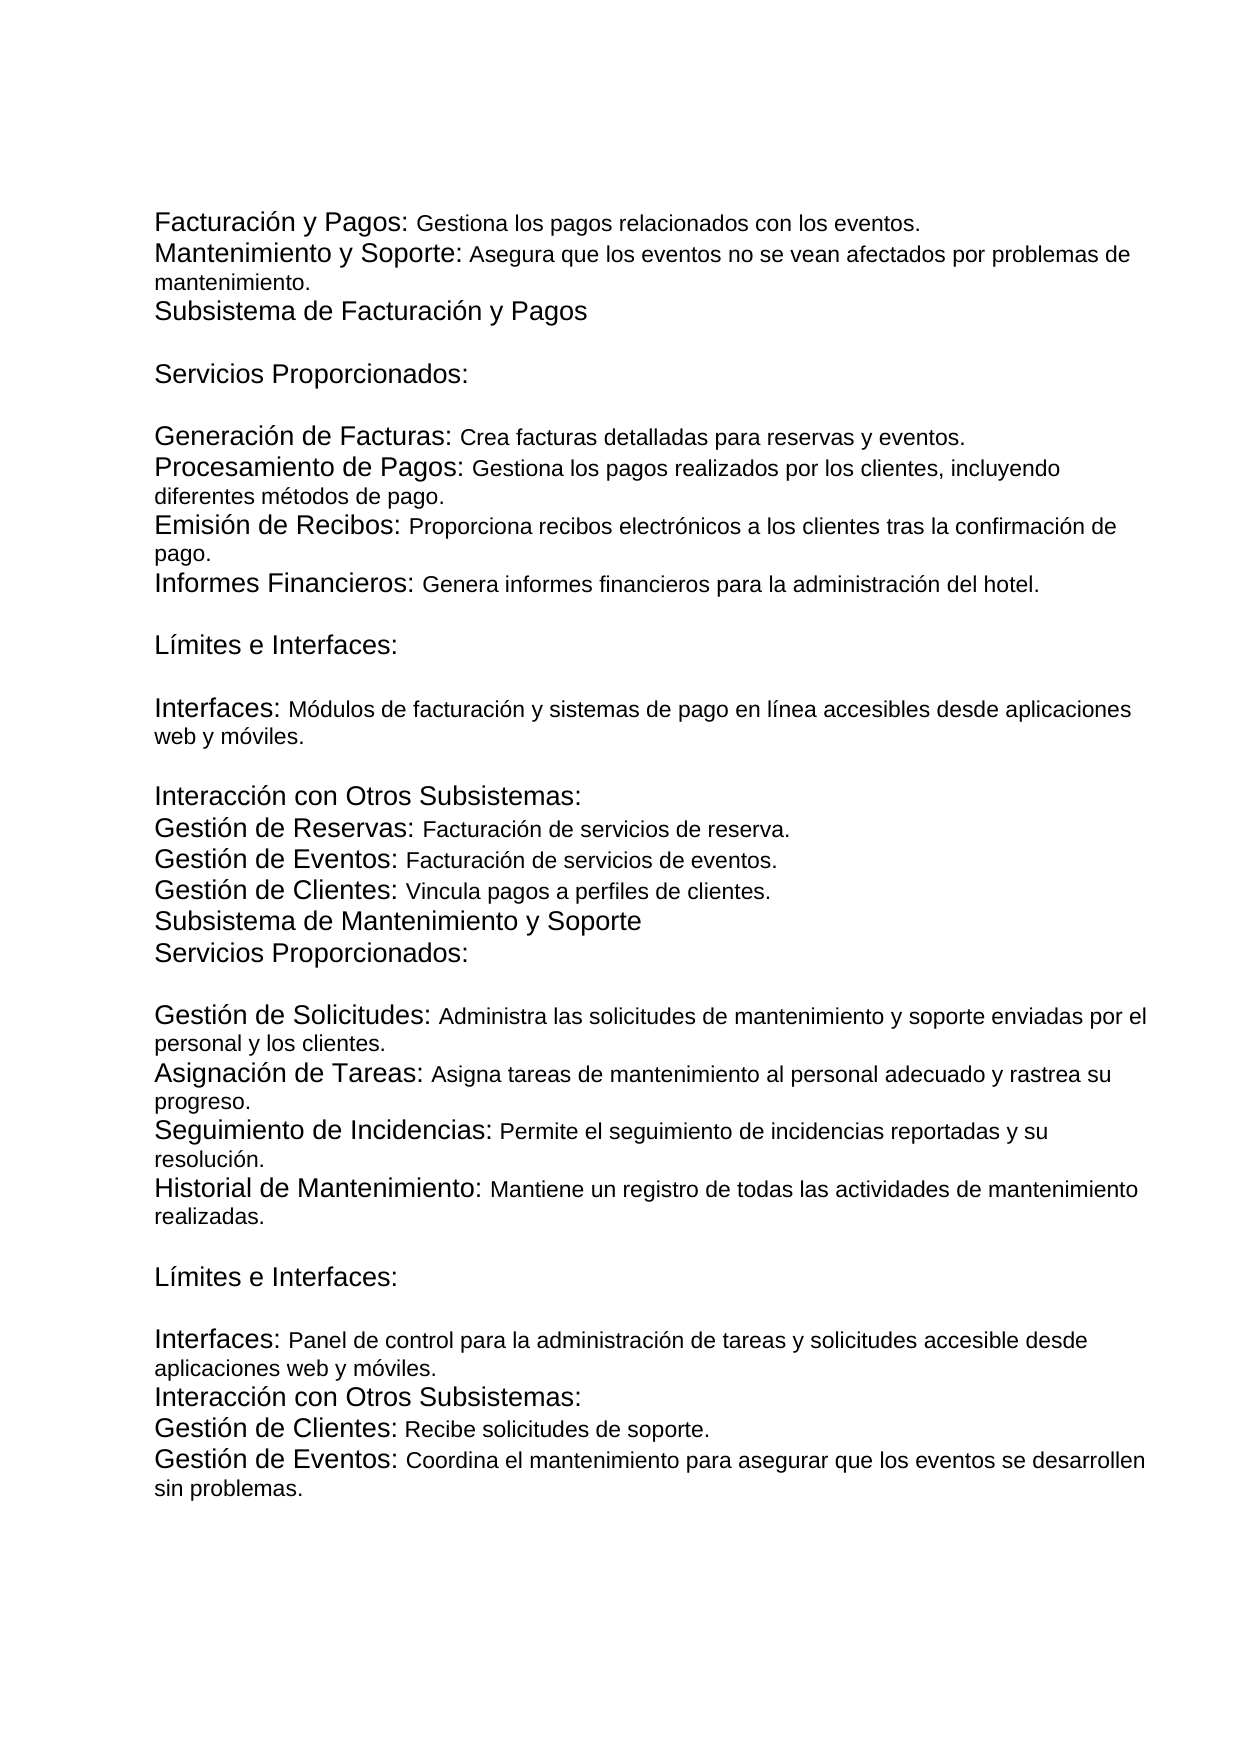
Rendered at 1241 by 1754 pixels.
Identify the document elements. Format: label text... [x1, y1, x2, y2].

text Historial de Mantenimiento: Mantiene un registro de todas las actividades de mantenimiento realizadas. [154, 1172, 1159, 1229]
text Asignación de Tareas: Asigna tareas de mantenimiento al personal adecuado y rastrea su progreso. [154, 1057, 1159, 1114]
text Informes Financieros: Genera informes financieros para la administración del hotel. [154, 567, 1159, 598]
text Procesamiento de Pagos: Gestiona los pagos realizados por los clientes, incluyendo diferentes métodos de pago. [154, 451, 1159, 509]
text Gestión de Reservas: Facturación de servicios de reserva. [154, 812, 1159, 843]
text Servicios Proporcionados: [154, 937, 1159, 968]
text Mantenimiento y Soporte: Asegura que los eventos no se vean afectados por problemas de mantenimiento. [154, 237, 1159, 295]
text Interfaces: Módulos de facturación y sistemas de pago en línea accesibles desde aplicaciones web y móviles. [154, 692, 1159, 749]
text Servicios Proporcionados: [154, 358, 1159, 389]
text Gestión de Clientes: Vincula pagos a perfiles de clientes. [154, 874, 1159, 905]
text Gestión de Eventos: Coordina el mantenimiento para asegurar que los eventos se desarrollen sin problemas. [154, 1443, 1159, 1501]
text Interfaces: Panel de control para la administración de tareas y solicitudes accesible desde aplicaciones web y móviles. [154, 1323, 1159, 1381]
text Gestión de Solicitudes: Administra las solicitudes de mantenimiento y soporte enviadas por el personal y los clientes. [154, 999, 1159, 1057]
text Generación de Facturas: Crea facturas detalladas para reservas y eventos. [154, 420, 1159, 451]
text Gestión de Clientes: Recibe solicitudes de soporte. [154, 1412, 1159, 1443]
text Facturación y Pagos: Gestiona los pagos relacionados con los eventos. [154, 206, 1159, 237]
text Límites e Interfaces: [154, 629, 1159, 660]
text Subsistema de Facturación y Pagos [154, 295, 1159, 326]
text Interacción con Otros Subsistemas: [154, 1381, 1159, 1412]
text Interacción con Otros Subsistemas: [154, 780, 1159, 812]
text Gestión de Eventos: Facturación de servicios de eventos. [154, 843, 1159, 874]
text Límites e Interfaces: [154, 1261, 1159, 1292]
text Emisión de Recibos: Proporciona recibos electrónicos a los clientes tras la confirmación de pago. [154, 509, 1159, 567]
text Seguimiento de Incidencias: Permite el seguimiento de incidencias reportadas y su resolución. [154, 1114, 1159, 1172]
text Subsistema de Mantenimiento y Soporte [154, 905, 1159, 937]
